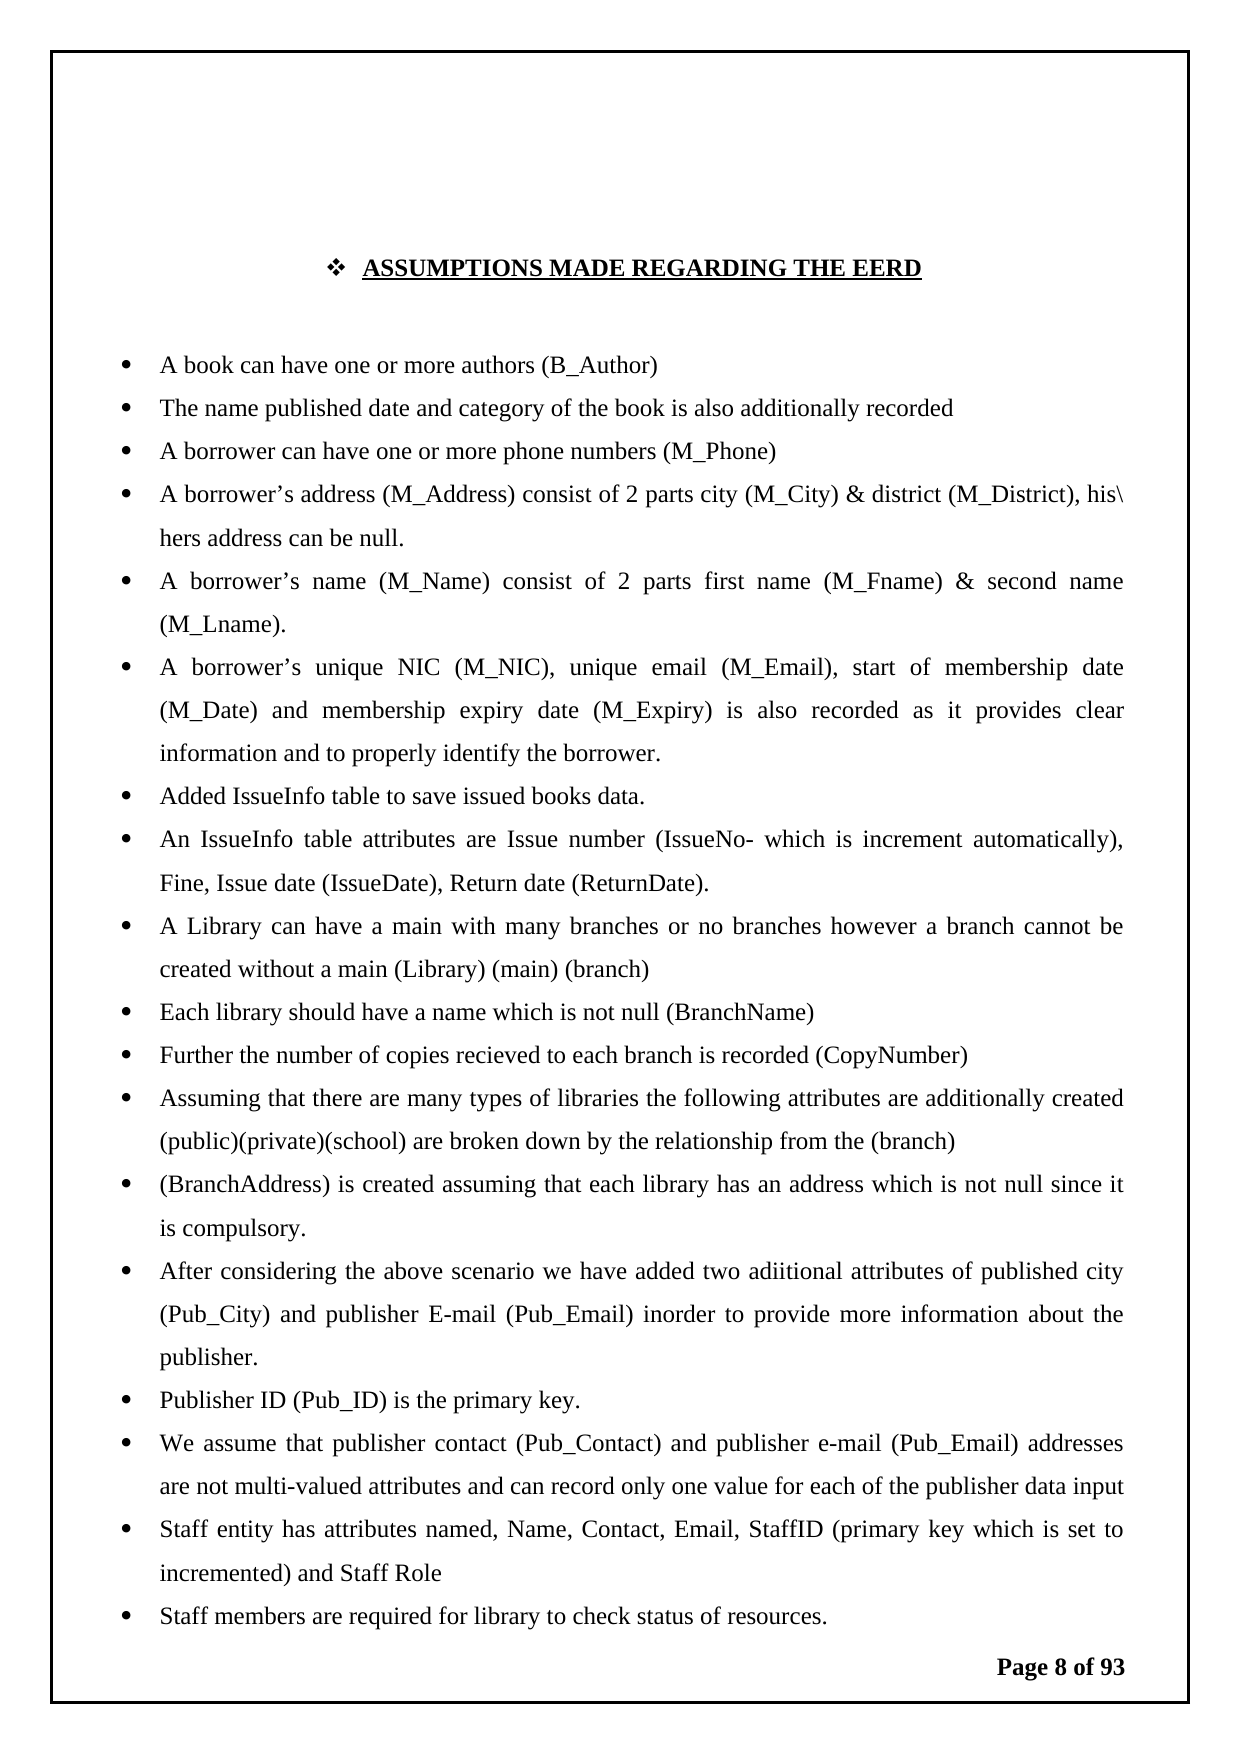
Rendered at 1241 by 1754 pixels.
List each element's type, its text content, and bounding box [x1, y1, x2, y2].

list Staff members are required for library to check status of resources. [122, 1601, 1125, 1629]
list A book can have one or more authors (B_Author) [122, 350, 1125, 379]
list A borrower’s name (M_Name) consist of 2 parts first name (M_Fname) & second name (M_Lname). [122, 566, 1125, 638]
subtitle ASSUMPTIONS MADE REGARDING THE EERD [122, 253, 1125, 282]
list After considering the above scenario we have added two adiitional attributes of published city (Pub_City) and publisher E-mail (Pub_Email) inorder to provide more information about the publisher. [122, 1256, 1125, 1371]
list Staff entity has attributes named, Name, Contact, Email, StaffID (primary key which is set to incremented) and Staff Role [122, 1514, 1125, 1586]
list A borrower can have one or more phone numbers (M_Phone) [122, 436, 1125, 465]
list We assume that publisher contact (Pub_Contact) and publisher e-mail (Pub_Email) addresses are not multi-valued attributes and can record only one value for each of the publisher data input [122, 1428, 1125, 1500]
list A borrower’s unique NIC (M_NIC), unique email (M_Email), start of membership date (M_Date) and membership expiry date (M_Expiry) is also recorded as it provides clear information and to properly identify the borrower. [122, 652, 1125, 767]
list Added IssueInfo table to save issued books data. [122, 781, 1125, 810]
list Each library should have a name which is not null (BranchName) [122, 997, 1125, 1026]
list Further the number of copies recieved to each branch is recorded (CopyNumber) [122, 1040, 1125, 1069]
list Assuming that there are many types of libraries the following attributes are additionally created (public)(private)(school) are broken down by the relationship from the (branch) [122, 1083, 1125, 1155]
list Publisher ID (Pub_ID) is the primary key. [122, 1385, 1125, 1414]
list A borrower’s address (M_Address) consist of 2 parts city (M_City) & district (M_District), his\hers address can be null. [122, 479, 1125, 551]
list (BranchAddress) is created assuming that each library has an address which is not null since it is compulsory. [122, 1169, 1125, 1241]
list A Library can have a main with many branches or no branches however a branch cannot be created without a main (Library) (main) (branch) [122, 911, 1125, 983]
list An IssueInfo table attributes are Issue number (IssueNo- which is increment automatically), Fine, Issue date (IssueDate), Return date (ReturnDate). [122, 824, 1125, 896]
list The name published date and category of the book is also additionally recorded [122, 393, 1125, 422]
